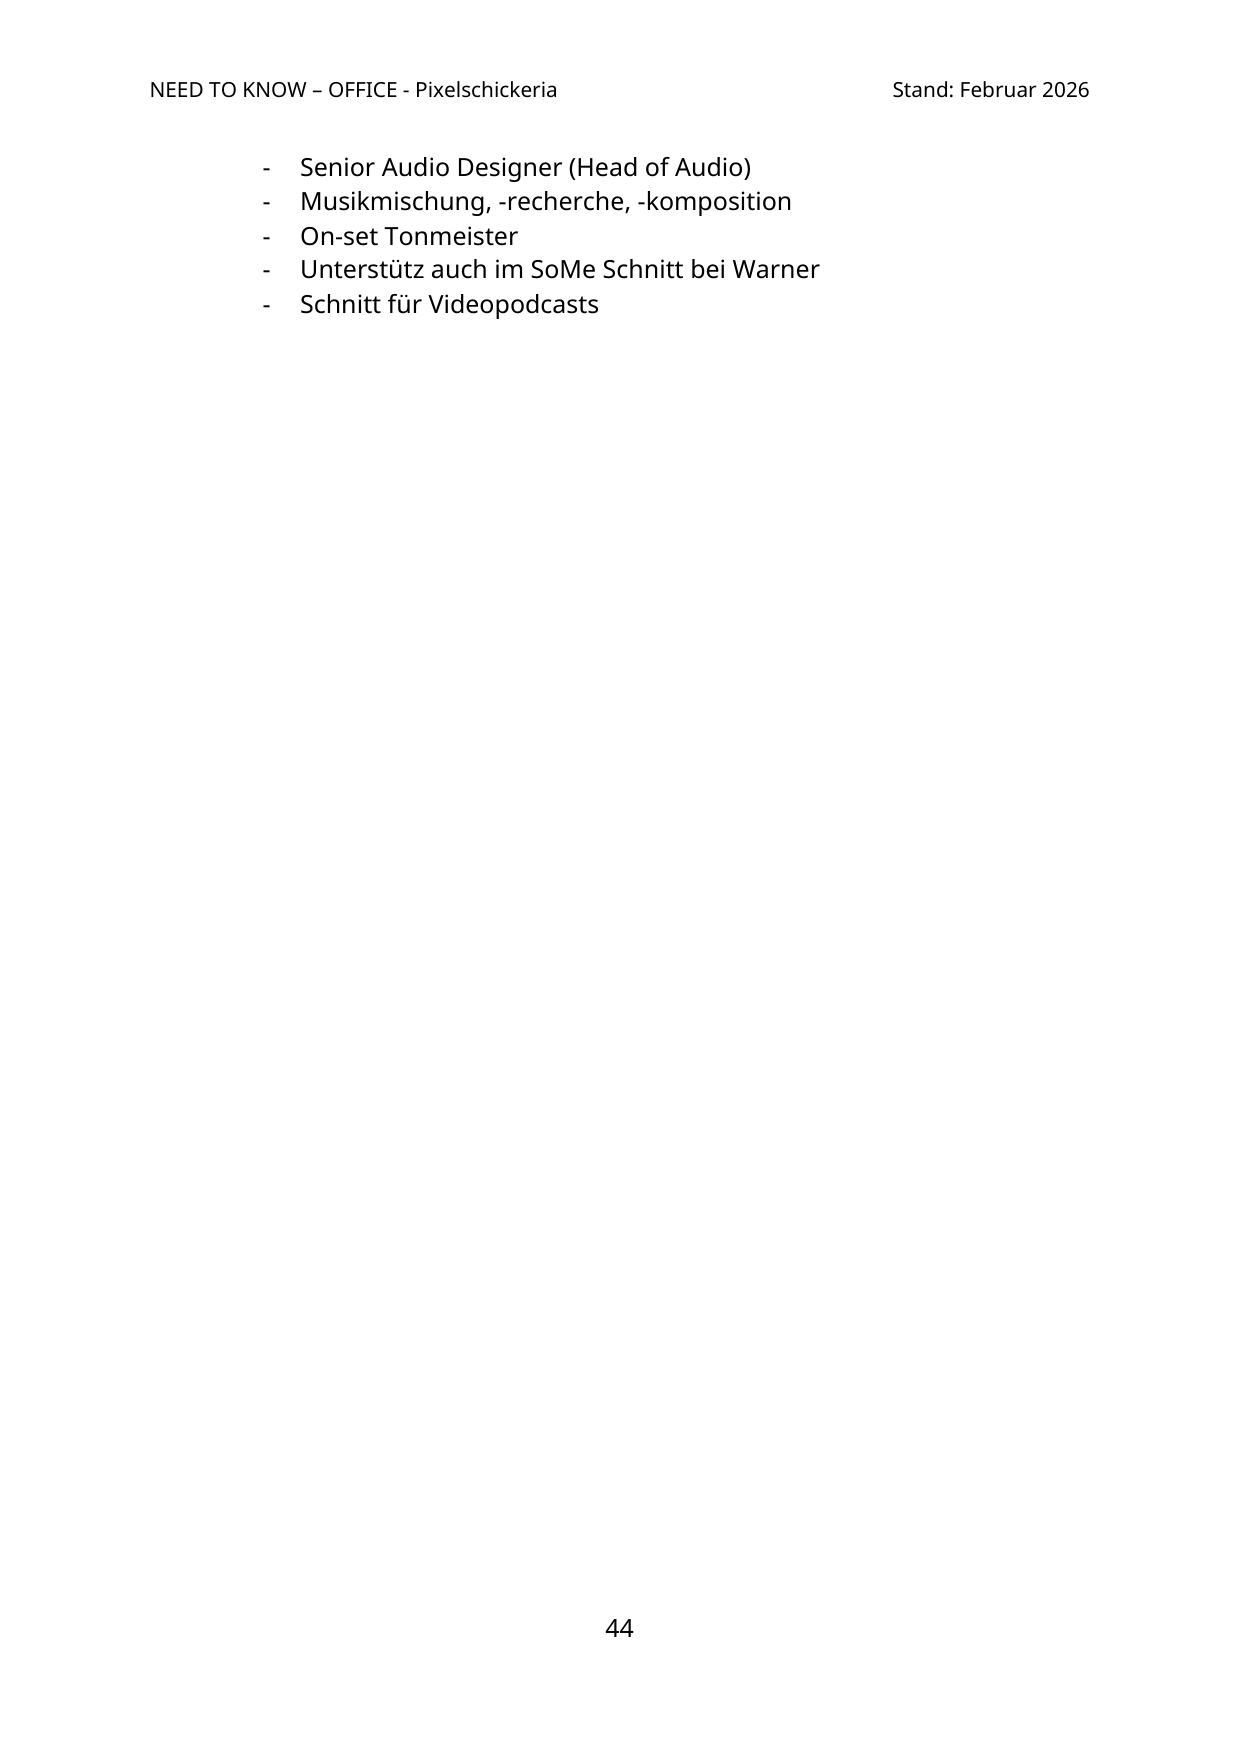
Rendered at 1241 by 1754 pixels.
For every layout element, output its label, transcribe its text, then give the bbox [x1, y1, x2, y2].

list Schnitt für Videopodcasts [262, 286, 1090, 320]
list On-set Tonmeister [262, 218, 1090, 252]
list Senior Audio Designer (Head of Audio) [262, 150, 1090, 184]
list Musikmischung, -recherche, -komposition [262, 184, 1090, 218]
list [262, 252, 1090, 286]
